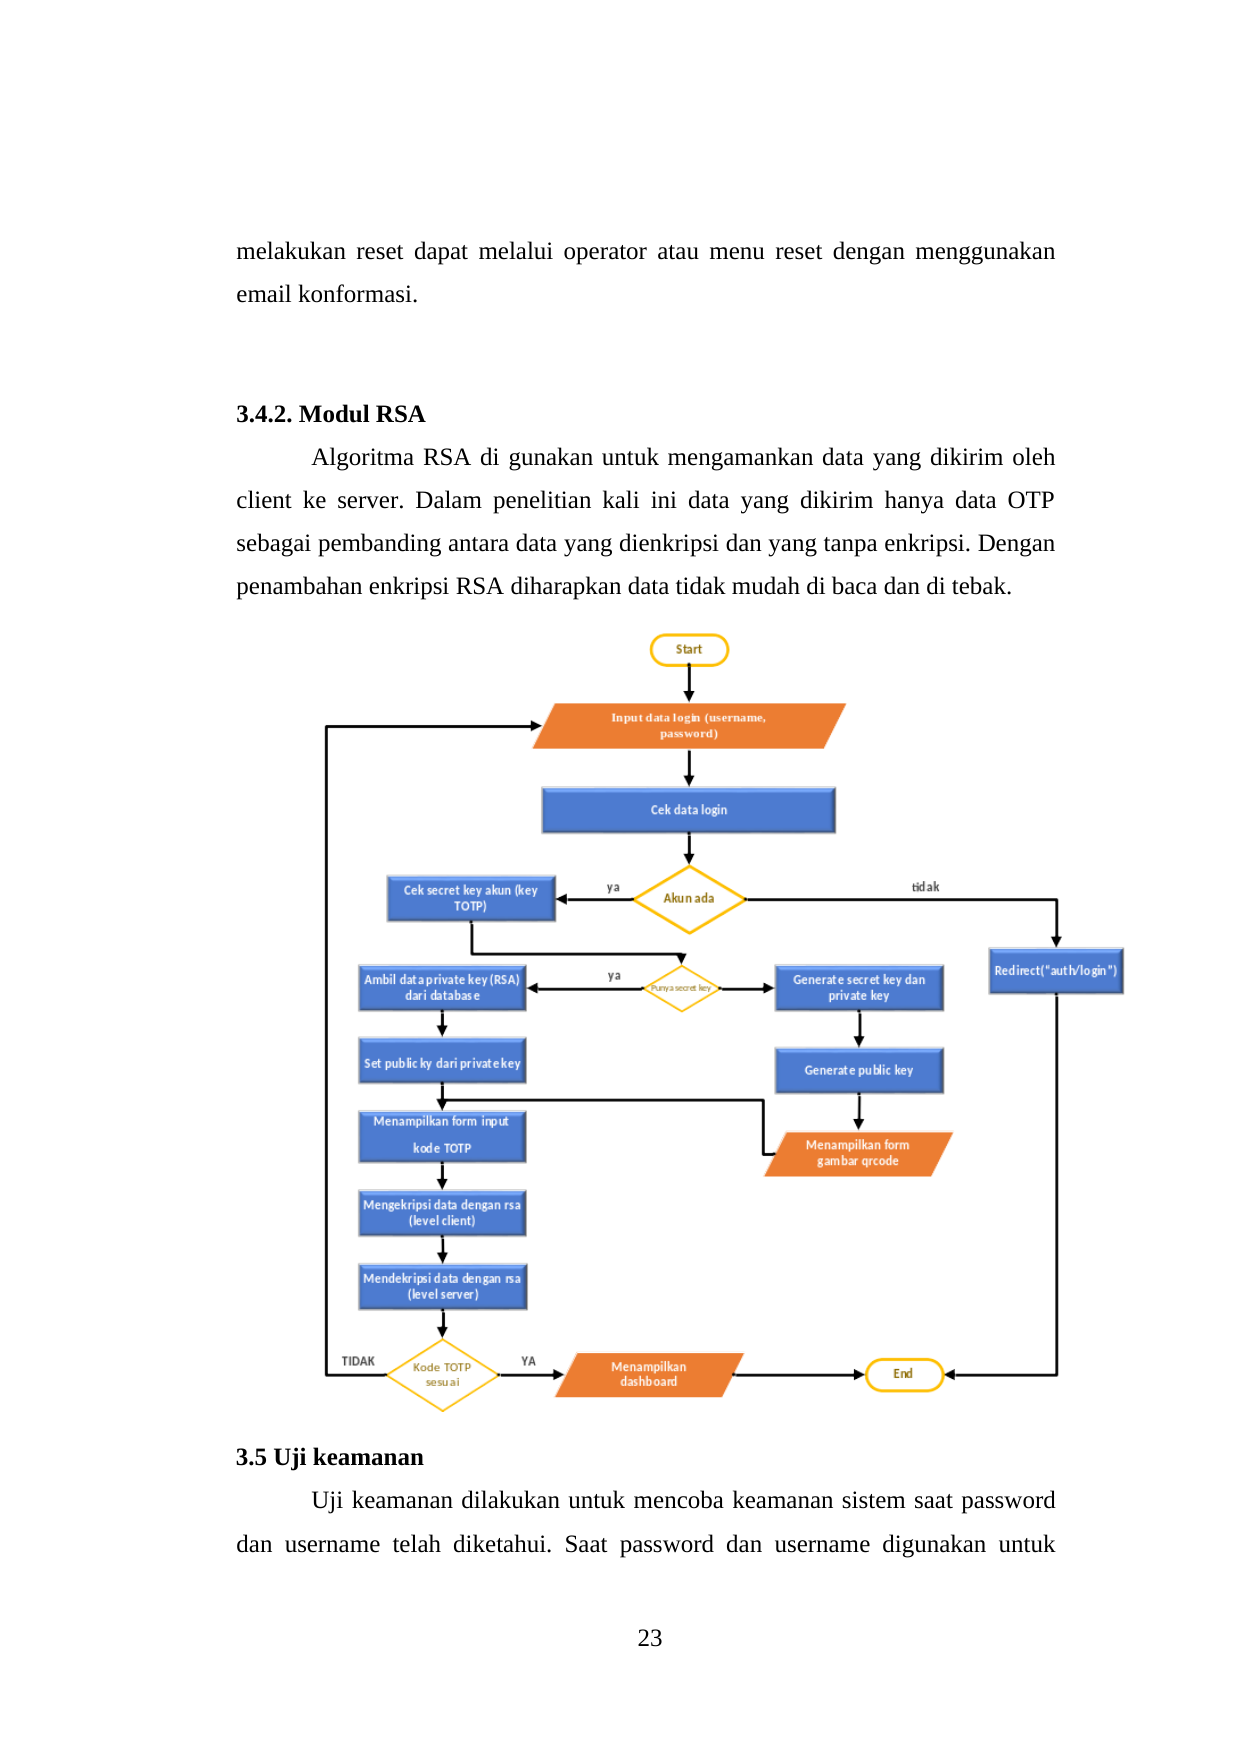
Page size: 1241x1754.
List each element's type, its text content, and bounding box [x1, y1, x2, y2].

text Algoritma RSA di gunakan untuk mengamankan data yang dikirim oleh client ke server. Dalam penelitian kali ini data yang dikirim hanya data OTP sebagai pembanding antara data yang dienkripsi dan yang tanpa enkripsi. Dengan penambahan enkripsi RSA diharapkan data tidak mudah di baca dan di tebak. [236, 442, 1056, 600]
subtitle Modul RSA [236, 399, 1056, 428]
subtitle Uji keamanan [236, 1442, 1056, 1471]
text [236, 236, 1056, 308]
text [236, 1486, 1056, 1557]
